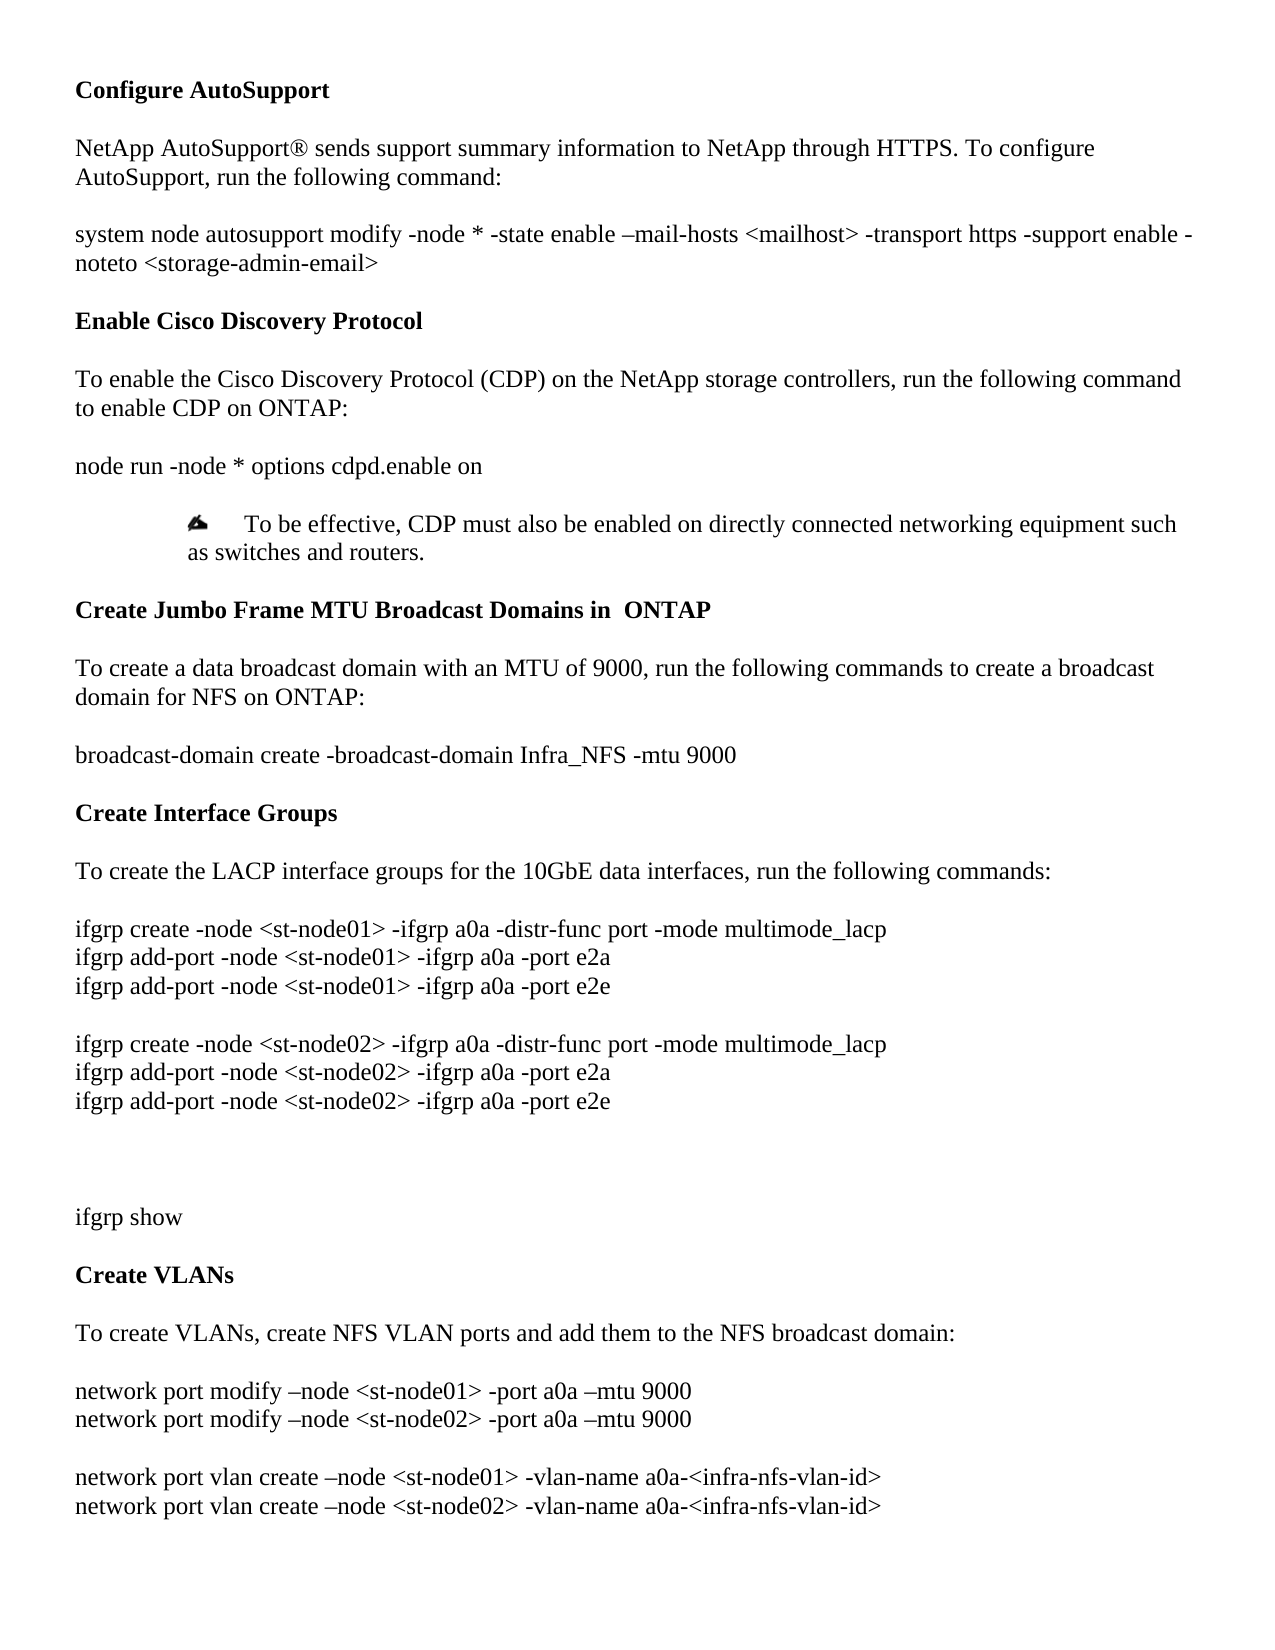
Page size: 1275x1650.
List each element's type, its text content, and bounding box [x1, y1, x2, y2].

text Create Interface Groups [75, 798, 1200, 827]
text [75, 1462, 1200, 1549]
text ifgrp show [75, 1202, 1200, 1231]
text ifgrp create -node <st-node01> -ifgrp a0a -distr-func port -mode multimode_lacp ifgrp add-port -node <st-node01> -ifgrp a0a -port e2a ifgrp add-port -node <st-node01> -ifgrp a0a -port e2e ifgrp create -node <st-node02> -ifgrp a0a -distr-func port -mode multimode_lacp ifgrp add-port -node <st-node02> -ifgrp a0a -port e2a ifgrp add-port -node <st-node02> -ifgrp a0a -port e2e [75, 914, 1200, 1115]
text Configure AutoSupport [75, 75, 1200, 104]
text To create VLANs, create NFS VLAN ports and add them to the NFS broadcast domain: [75, 1318, 1200, 1347]
text node run -node * options cdpd.enable on [75, 451, 1200, 479]
text NetApp AutoSupport® sends support summary information to NetApp through HTTPS. To configure AutoSupport, run the following command: [75, 133, 1200, 190]
text To create a data broadcast domain with an MTU of 9000, run the following commands to create a broadcast domain for NFS on ONTAP: [75, 653, 1200, 711]
text system node autosupport modify -node * -state enable –mail-hosts <mailhost> -transport https -support enable -noteto <storage-admin-email> [75, 219, 1200, 277]
text To be effective, CDP must also be enabled on directly connected networking equipment such as switches and routers. [187, 509, 1200, 566]
text network port modify –node <st-node01> -port a0a –mtu 9000 network port modify –node <st-node02> -port a0a –mtu 9000 [75, 1376, 1200, 1433]
text Create Jumbo Frame MTU Broadcast Domains in ONTAP [75, 595, 1200, 624]
text Enable Cisco Discovery Protocol [75, 306, 1200, 335]
text Create VLANs [75, 1260, 1200, 1289]
text To create the LACP interface groups for the 10GbE data interfaces, run the following commands: [75, 856, 1200, 884]
text broadcast-domain create -broadcast-domain Infra_NFS -mtu 9000 [75, 740, 1200, 769]
text To enable the Cisco Discovery Protocol (CDP) on the NetApp storage controllers, run the following command to enable CDP on ONTAP: [75, 364, 1200, 422]
picture [187, 514, 208, 532]
